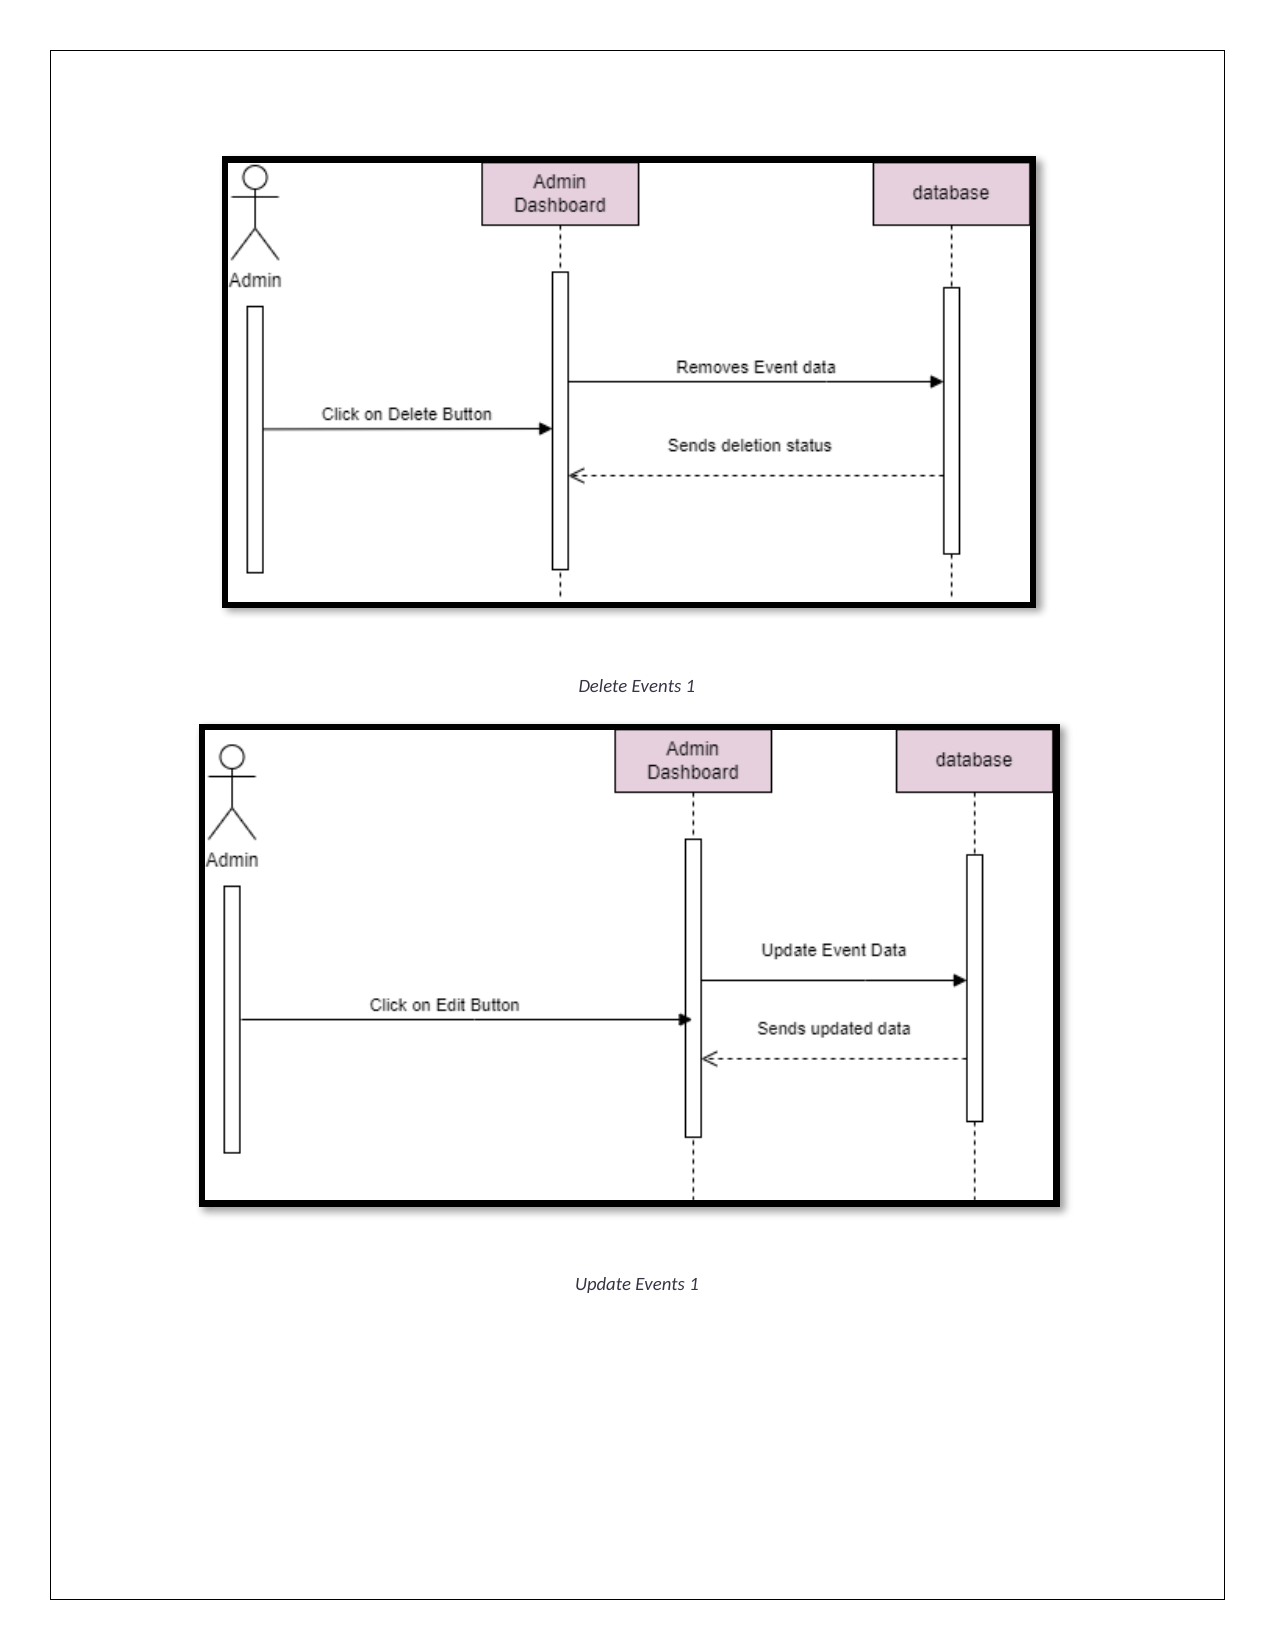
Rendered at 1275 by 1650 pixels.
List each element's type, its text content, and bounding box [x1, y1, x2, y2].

text Update Events 1 [150, 1272, 1125, 1295]
picture [205, 730, 1053, 1200]
picture [228, 163, 1030, 602]
text Delete Events 1 [150, 674, 1125, 697]
